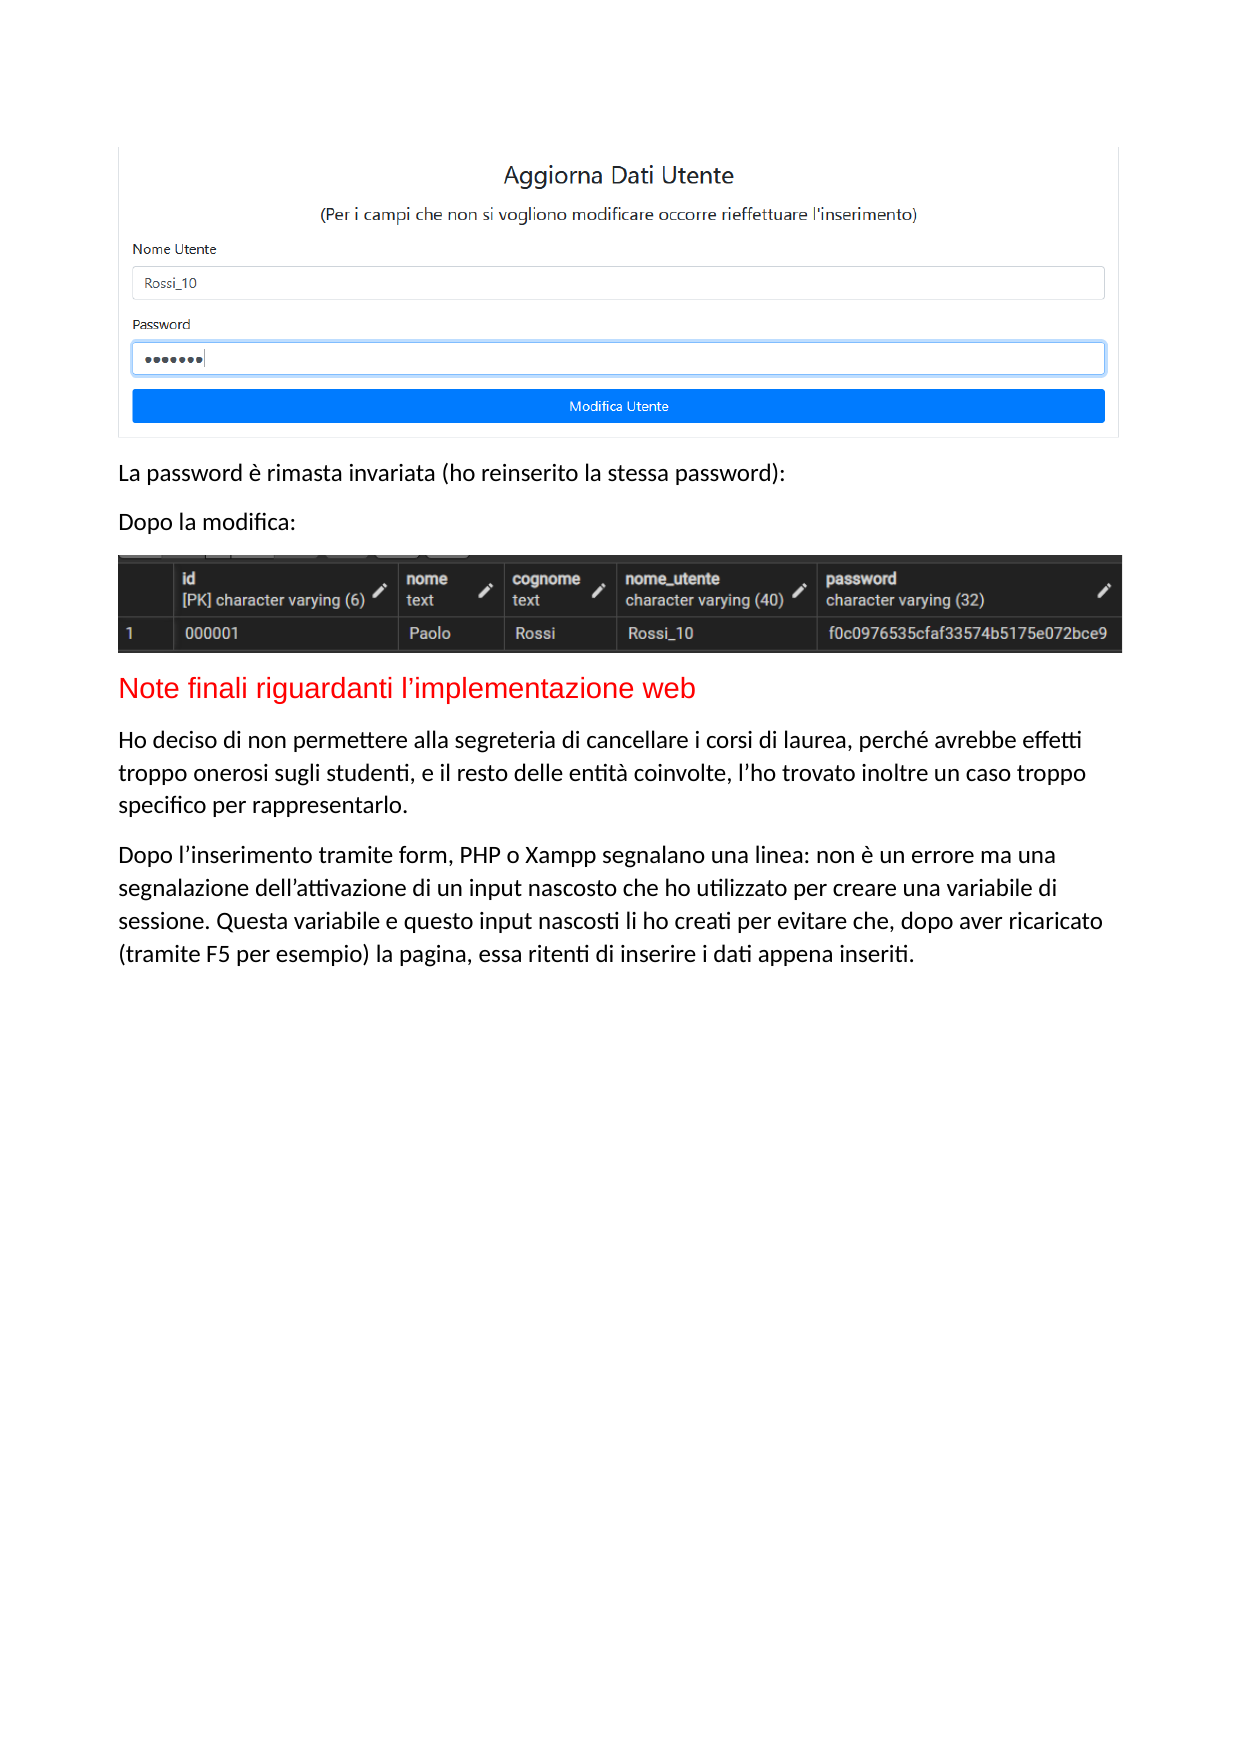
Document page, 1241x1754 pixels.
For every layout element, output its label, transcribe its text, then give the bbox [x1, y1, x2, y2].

picture [118, 555, 1123, 653]
text La password è rimasta invariata (ho reinserito la stessa password): [118, 457, 1122, 487]
picture [118, 147, 1123, 438]
text Dopo l’inserimento tramite form, PHP o Xampp segnalano una linea: non è un errore ma una segnalazione dell’attivazione di un input nascosto che ho utilizzato per creare una variabile di sessione. Questa variabile e questo input nascosti li ho creati per evitare che, dopo aver ricaricato (tramite F5 per esempio) la pagina, essa ritenti di inserire i dati appena inseriti. [118, 839, 1122, 968]
text Note finali riguardanti l’implementazione web [118, 671, 1122, 704]
text Ho deciso di non permettere alla segreteria di cancellare i corsi di laurea, perché avrebbe effetti troppo onerosi sugli studenti, e il resto delle entità coinvolte, l’ho trovato inoltre un caso troppo specifico per rappresentarlo. [118, 724, 1122, 820]
text Dopo la modifica: [118, 506, 1122, 537]
